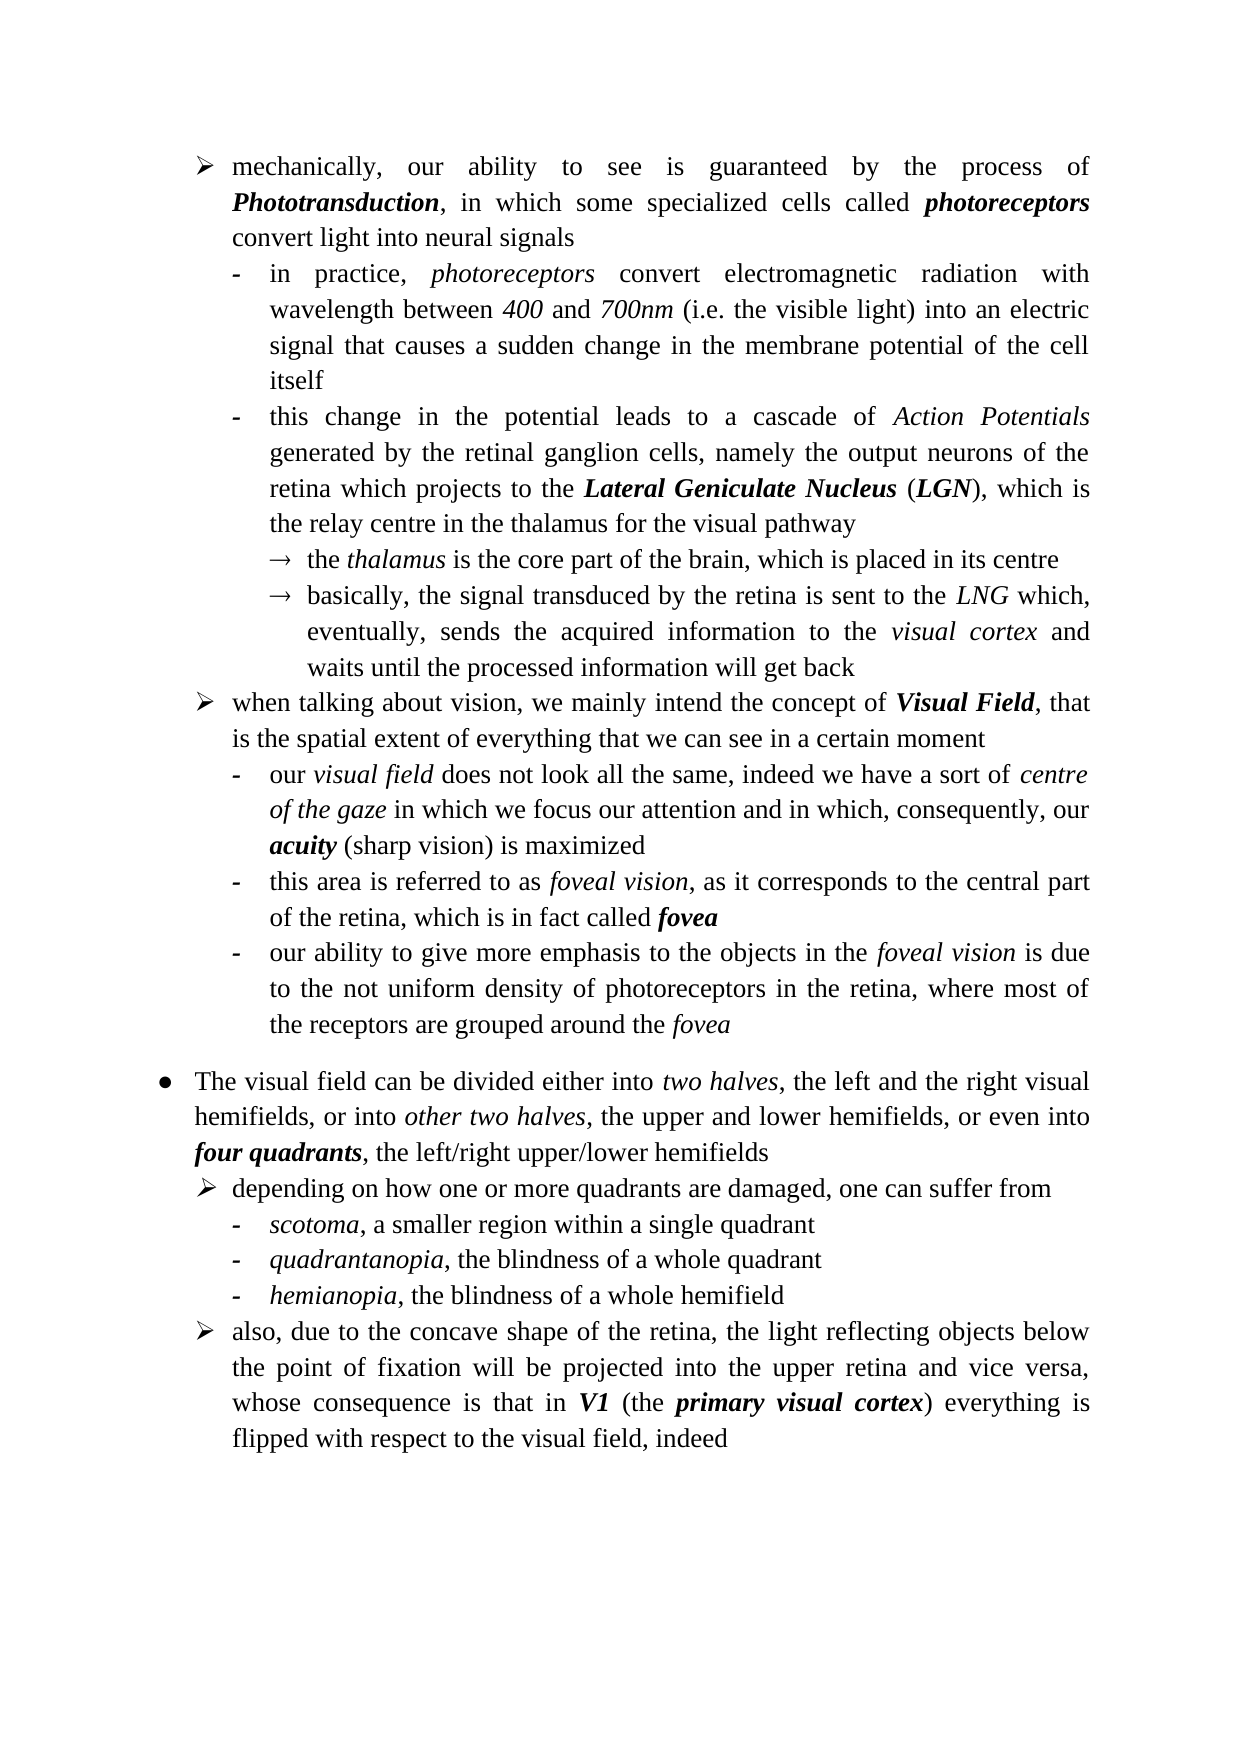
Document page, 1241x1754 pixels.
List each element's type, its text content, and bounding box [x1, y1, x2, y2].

list hemianopia, the blindness of a whole hemifield [232, 1279, 1090, 1310]
list in practice, photoreceptors convert electromagnetic radiation with wavelength between 400 and 700nm (i.e. the visible light) into an electric signal that causes a sudden change in the membrane potential of the cell itself [232, 257, 1090, 396]
list when talking about vision, we mainly intend the concept of Visual Field, that is the spatial extent of everything that we can see in a certain moment [194, 686, 1090, 753]
list this area is referred to as foveal vision, as it corresponds to the central part of the retina, which is in fact called fovea [232, 865, 1090, 932]
list also, due to the concave shape of the retina, the light reflecting objects below the point of fixation will be projected into the upper retina and vice versa, whose consequence is that in V1 (the primary visual cortex) everything is flipped with respect to the visual field, indeed [194, 1315, 1090, 1453]
list mechanically, our ability to see is guaranteed by the process of Phototransduction, in which some specialized cells called photoreceptors convert light into neural signals [194, 150, 1090, 253]
list basically, the signal transduced by the retina is sent to the LNG which, eventually, sends the acquired information to the visual cortex and waits until the processed information will get back [269, 579, 1090, 682]
list quadrantanopia, the blindness of a whole quadrant [232, 1243, 1090, 1274]
list the thalamus is the core part of the brain, which is placed in its centre [269, 543, 1090, 574]
list depending on how one or more quadrants are damaged, one can suffer from [194, 1172, 1090, 1203]
list this change in the potential leads to a cascade of Action Potentials generated by the retinal ganglion cells, namely the output neurons of the retina which projects to the Lateral Geniculate Nucleus (LGN), which is the relay centre in the thalamus for the visual pathway [232, 400, 1090, 538]
list our visual field does not look all the same, indeed we have a sort of centre of the gaze in which we focus our attention and in which, consequently, our acuity (sharp vision) is maximized [232, 758, 1090, 861]
list our ability to give more emphasis to the objects in the foveal vision is due to the not uniform density of photoreceptors in the retina, where most of the receptors are grouped around the fovea [232, 937, 1090, 1039]
list The visual field can be divided either into two halves, the left and the right visual hemifields, or into other two halves, the upper and lower hemifields, or even into four quadrants, the left/right upper/lower hemifields [157, 1064, 1090, 1167]
list scotoma, a smaller region within a single quadrant [232, 1208, 1090, 1239]
